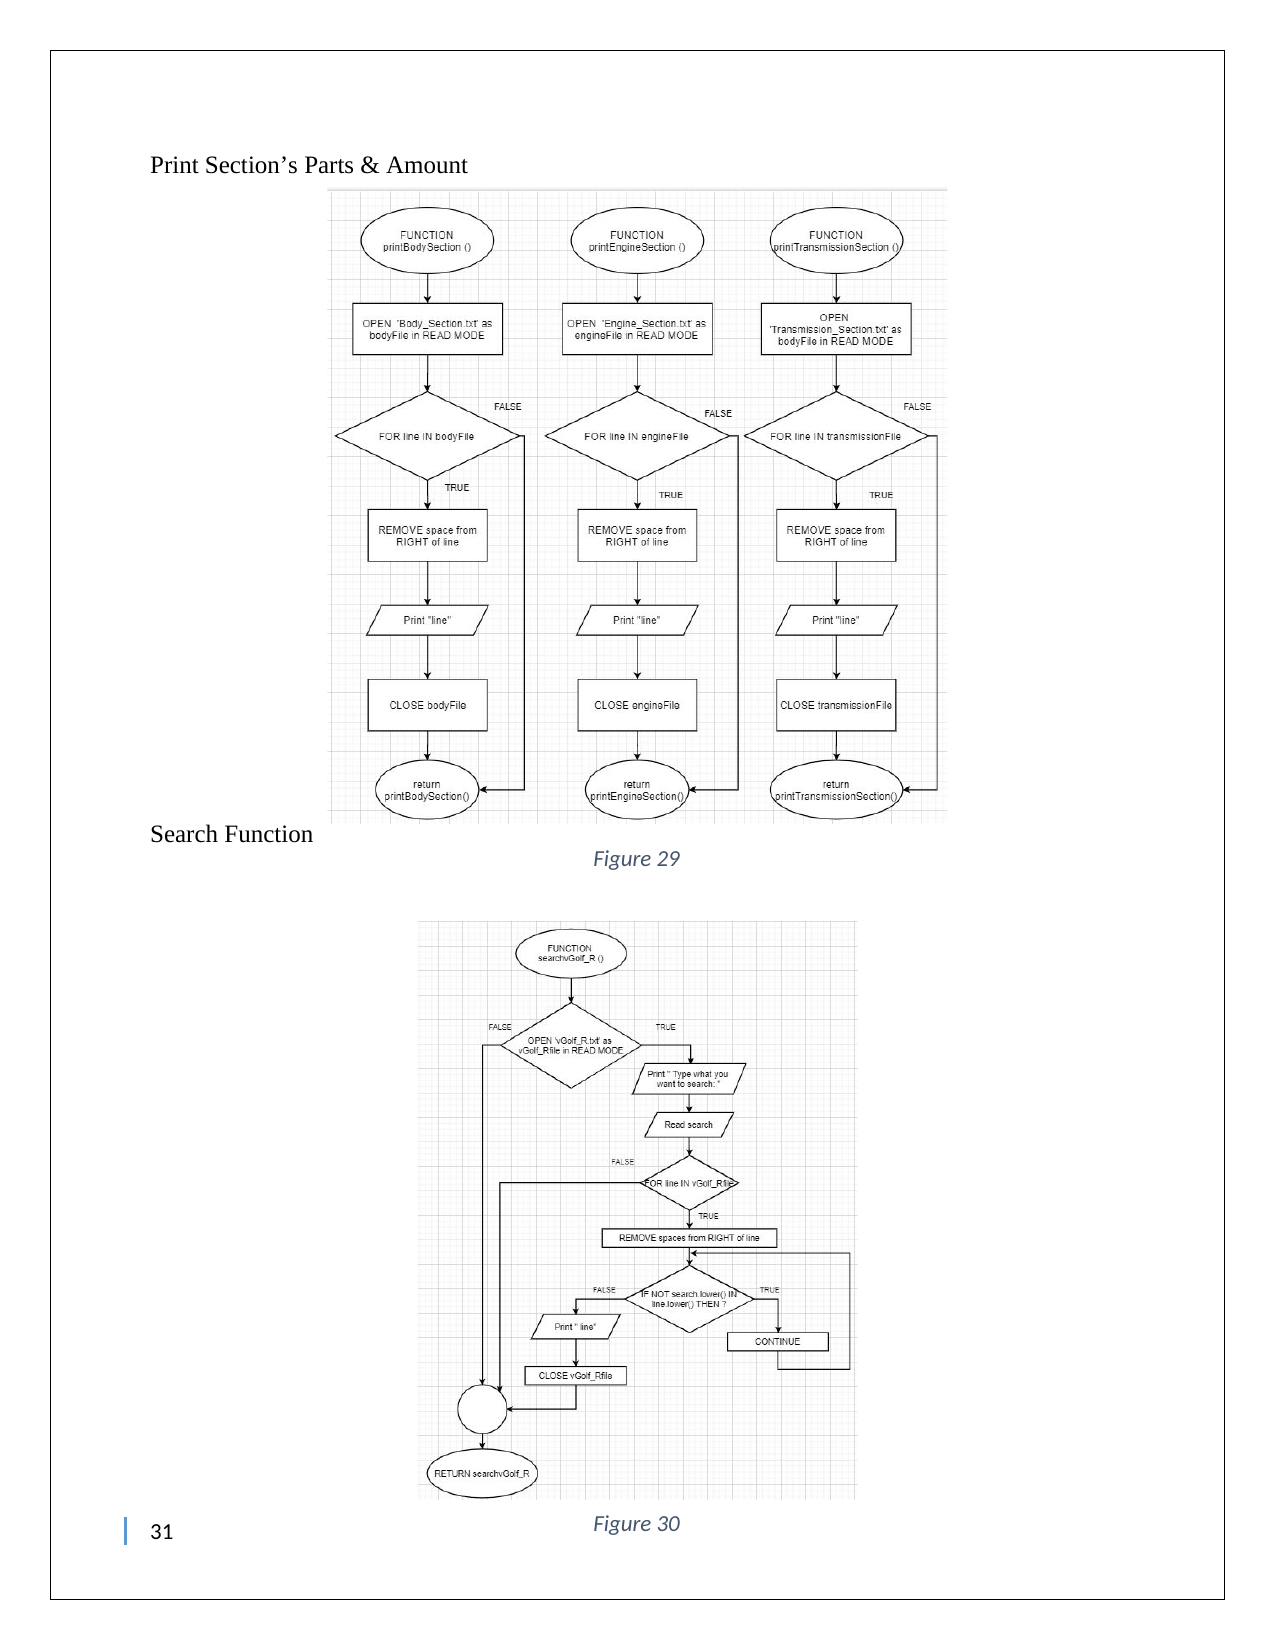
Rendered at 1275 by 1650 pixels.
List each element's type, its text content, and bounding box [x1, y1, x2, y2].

picture [417, 921, 858, 1500]
subtitle Print Section’s Parts & Amount [150, 150, 1181, 179]
picture [327, 187, 948, 824]
subtitle Search Function [150, 819, 1181, 848]
